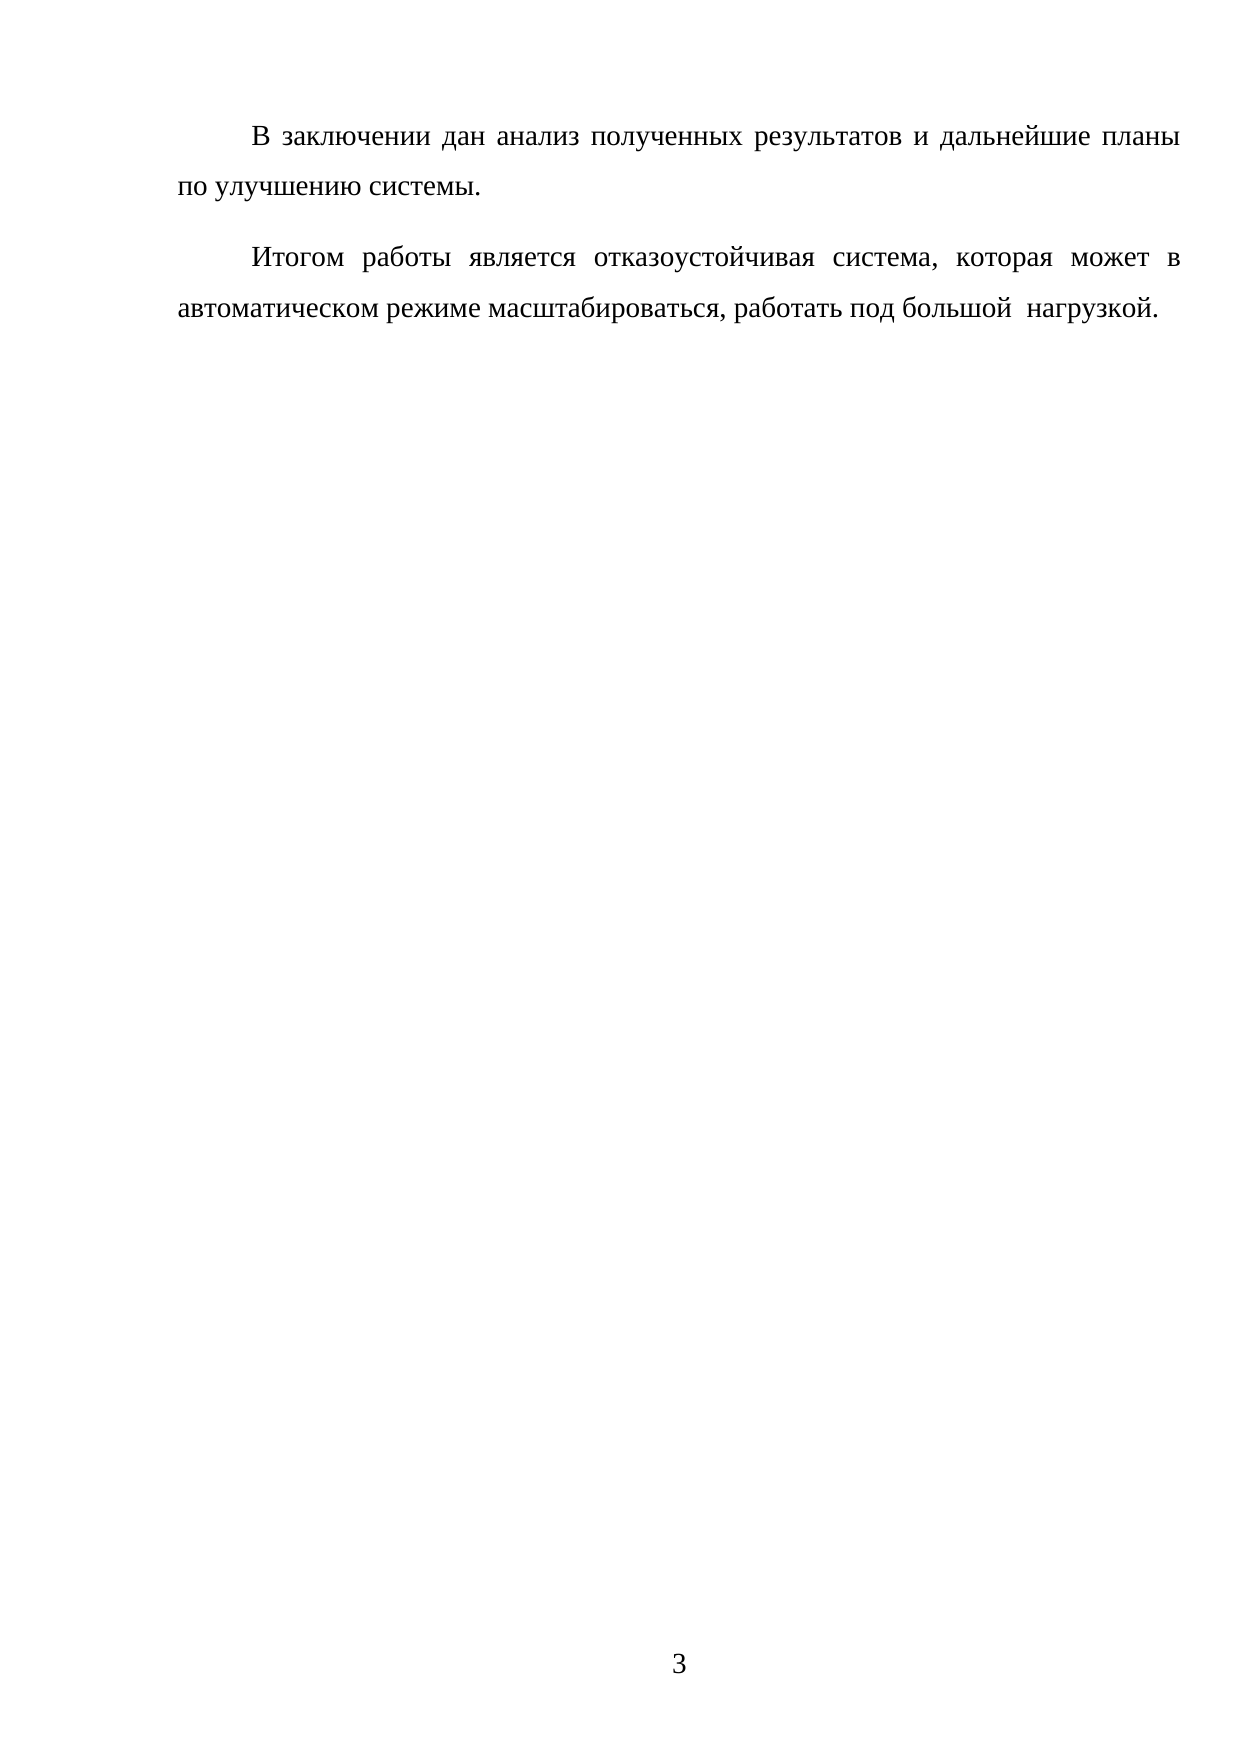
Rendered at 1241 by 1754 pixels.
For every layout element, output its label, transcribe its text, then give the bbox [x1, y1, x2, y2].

text Итогом работы является отказоустойчивая система, которая может в автоматическом режиме масштабироваться, работать под большой нагрузкой. [177, 239, 1181, 323]
text В заключении дан анализ полученных результатов и дальнейшие планы по улучшению системы. [177, 118, 1181, 202]
